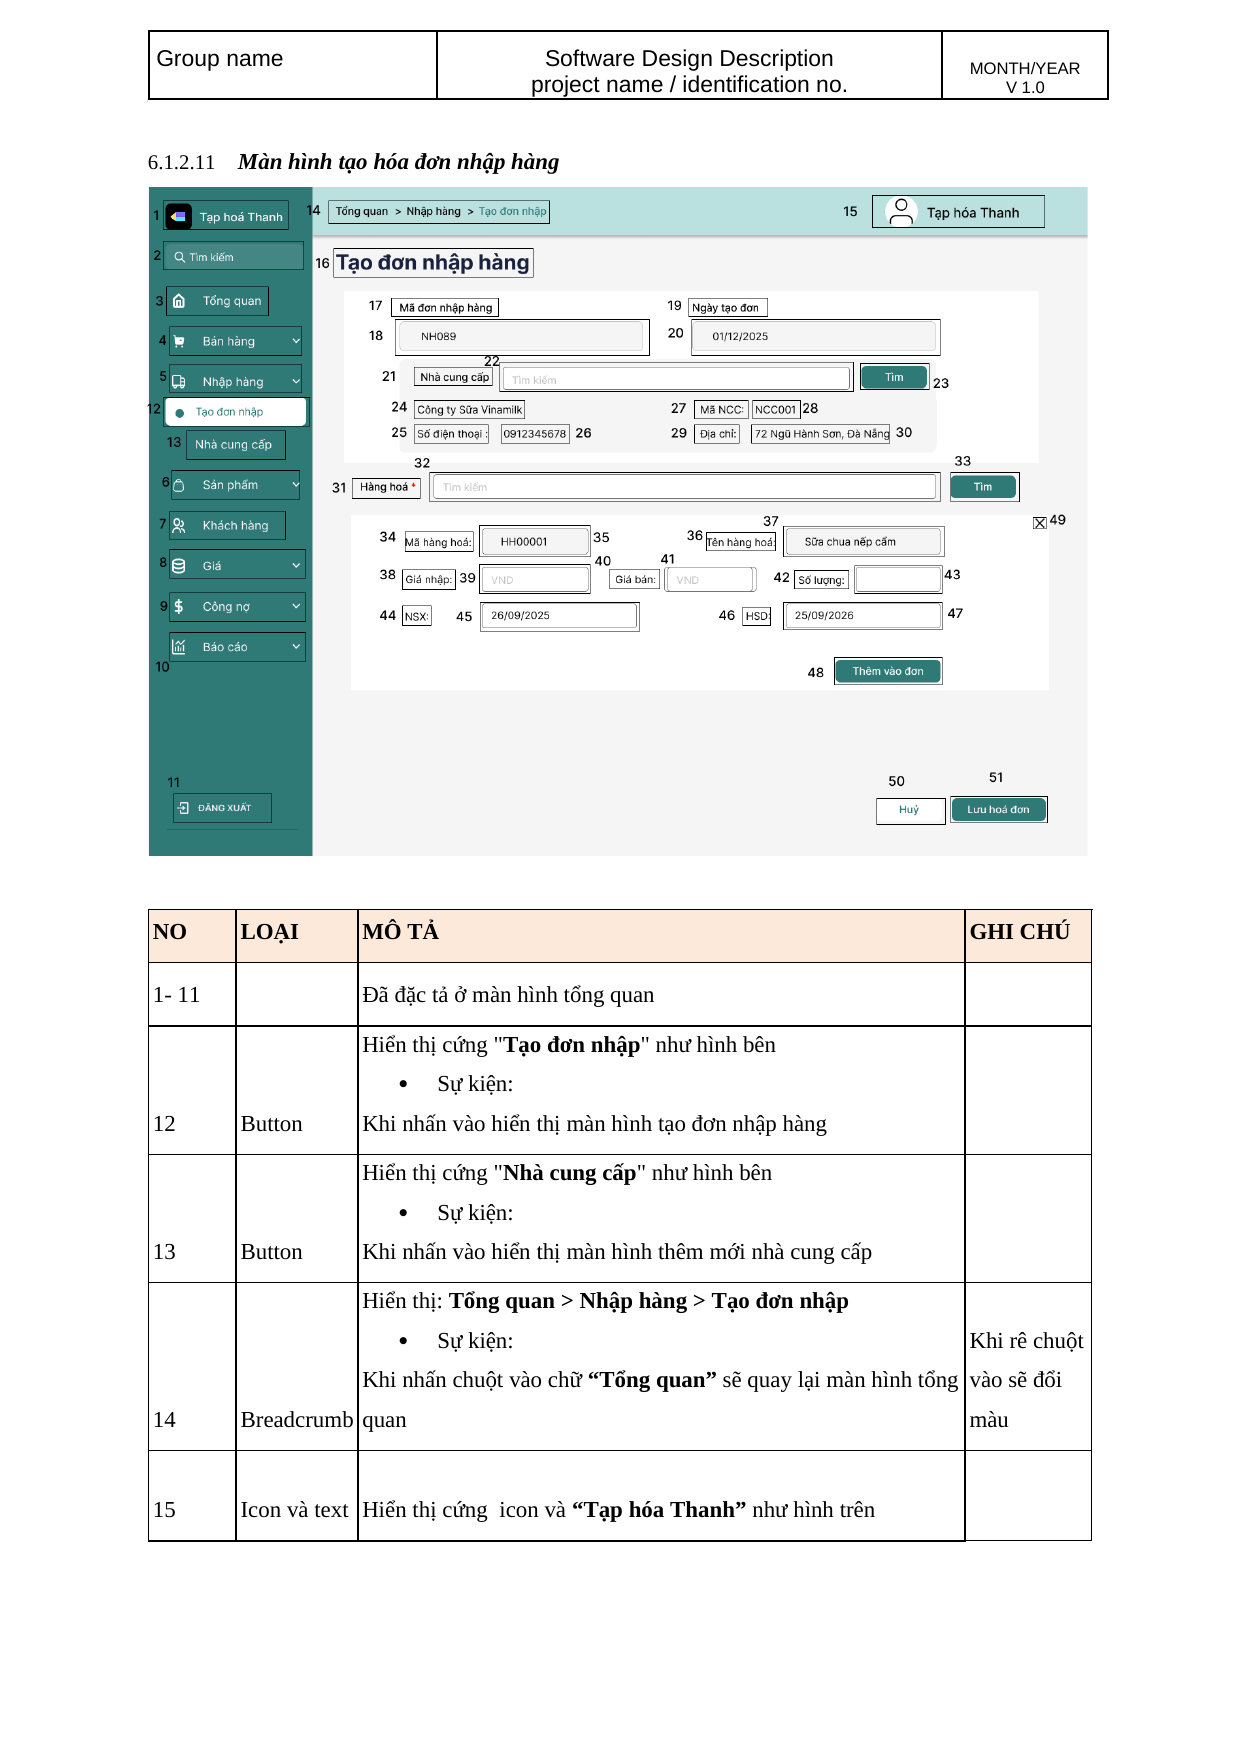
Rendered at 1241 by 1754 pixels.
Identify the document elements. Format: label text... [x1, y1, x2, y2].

subtitle Màn hình tạo hóa đơn nhập hàng [148, 148, 1092, 174]
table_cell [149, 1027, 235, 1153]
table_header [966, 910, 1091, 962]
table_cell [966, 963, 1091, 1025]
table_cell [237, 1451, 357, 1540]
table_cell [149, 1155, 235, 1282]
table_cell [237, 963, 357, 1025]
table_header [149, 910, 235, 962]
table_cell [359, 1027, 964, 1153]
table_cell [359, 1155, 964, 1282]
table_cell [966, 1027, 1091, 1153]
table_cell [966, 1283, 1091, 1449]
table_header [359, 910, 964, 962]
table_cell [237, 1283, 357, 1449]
picture [147, 187, 1088, 856]
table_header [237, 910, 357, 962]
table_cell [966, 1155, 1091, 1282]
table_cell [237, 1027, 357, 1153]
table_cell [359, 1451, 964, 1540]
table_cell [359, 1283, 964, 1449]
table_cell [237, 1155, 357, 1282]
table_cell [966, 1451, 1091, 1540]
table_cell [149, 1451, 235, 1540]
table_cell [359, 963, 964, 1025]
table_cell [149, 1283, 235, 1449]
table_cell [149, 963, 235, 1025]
